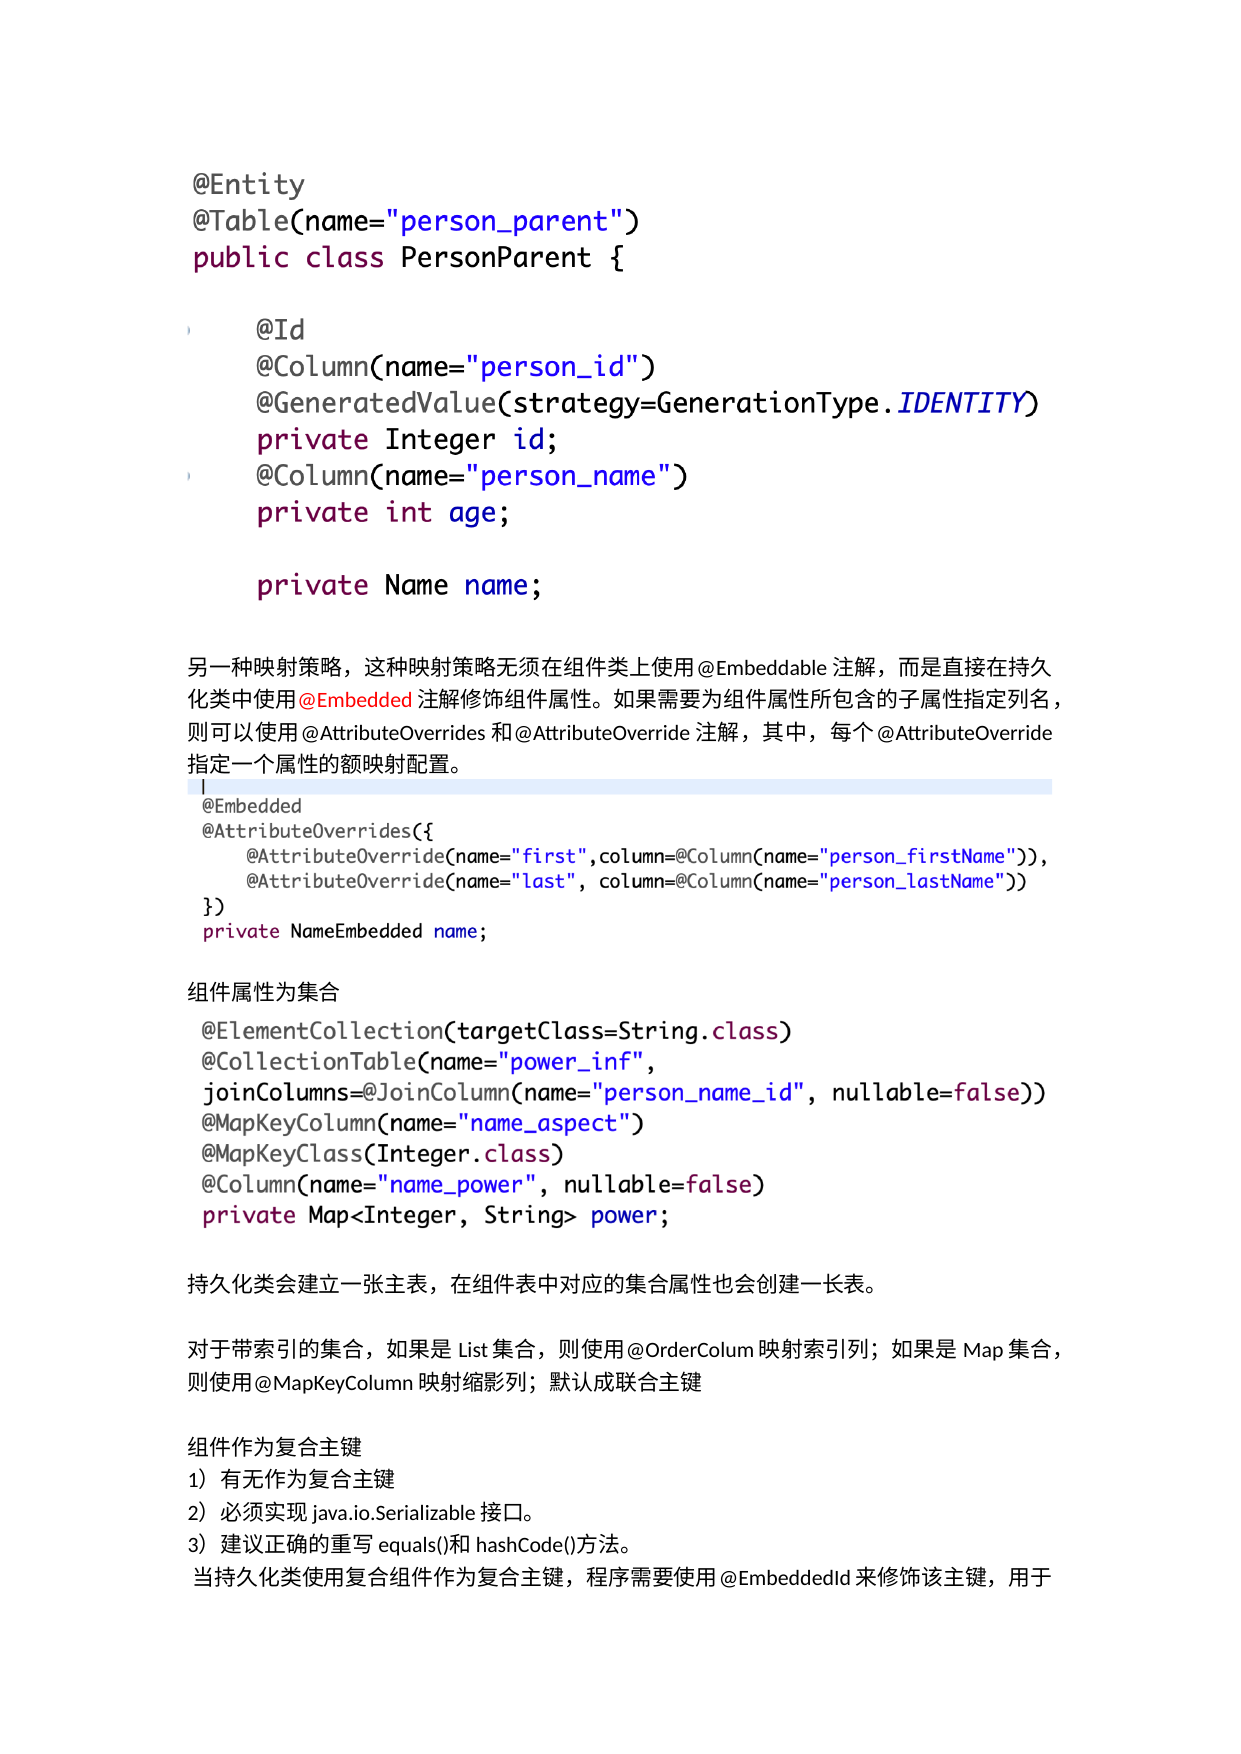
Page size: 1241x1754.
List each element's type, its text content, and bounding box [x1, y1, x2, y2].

list 对于带索引的集合，如果是List集合，则使用@OrderColum映射索引列；如果是Map集合，则使用@MapKeyColumn映射缩影列；默认成联合主键 [187, 1332, 1053, 1397]
list 建议正确的重写equals()和hashCode()方法。 [187, 1527, 1053, 1559]
list 组件作为复合主键 [187, 1429, 1053, 1462]
list 持久化类会建立一张主表，在组件表中对应的集合属性也会创建一长表。 [187, 1267, 1053, 1299]
list 组件属性为集合 [187, 974, 1053, 1007]
list 另一种映射策略，这种映射策略无须在组件类上使用@Embeddable注解，而是直接在持久化类中使用@Embedded注解修饰组件属性。如果需要为组件属性所包含的子属性指定列名，则可以使用@AttributeOverrides和@AttributeOverride注解，其中，每个@AttributeOverride指定一个属性的额映射配置。 [187, 649, 1053, 779]
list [187, 1559, 1053, 1592]
picture [187, 162, 1052, 628]
picture [187, 1007, 1052, 1236]
picture [187, 779, 1053, 954]
list 必须实现java.io.Serializable接口。 [187, 1494, 1053, 1527]
list 有无作为复合主键 [187, 1462, 1053, 1494]
